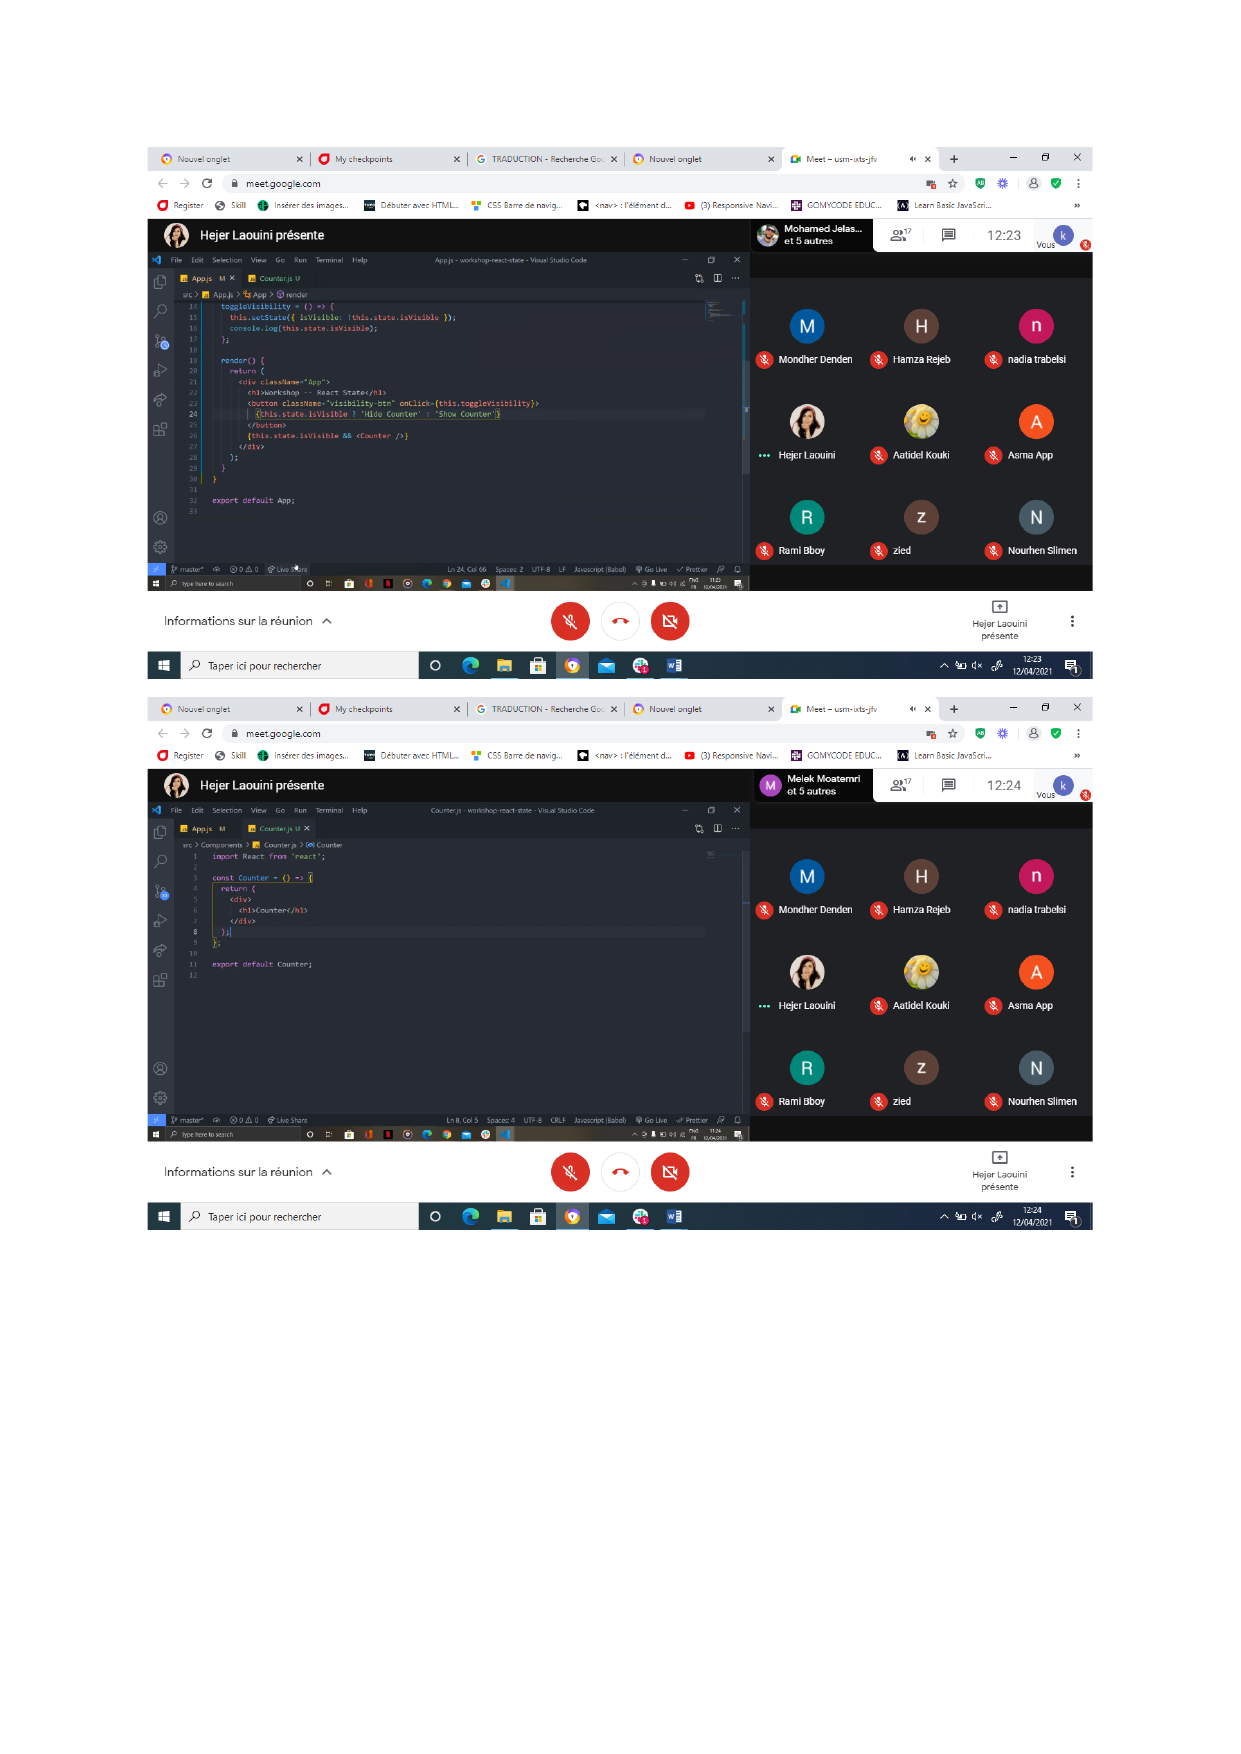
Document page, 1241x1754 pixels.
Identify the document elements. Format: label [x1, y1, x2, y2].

picture [147, 697, 1093, 1230]
picture [147, 147, 1093, 679]
